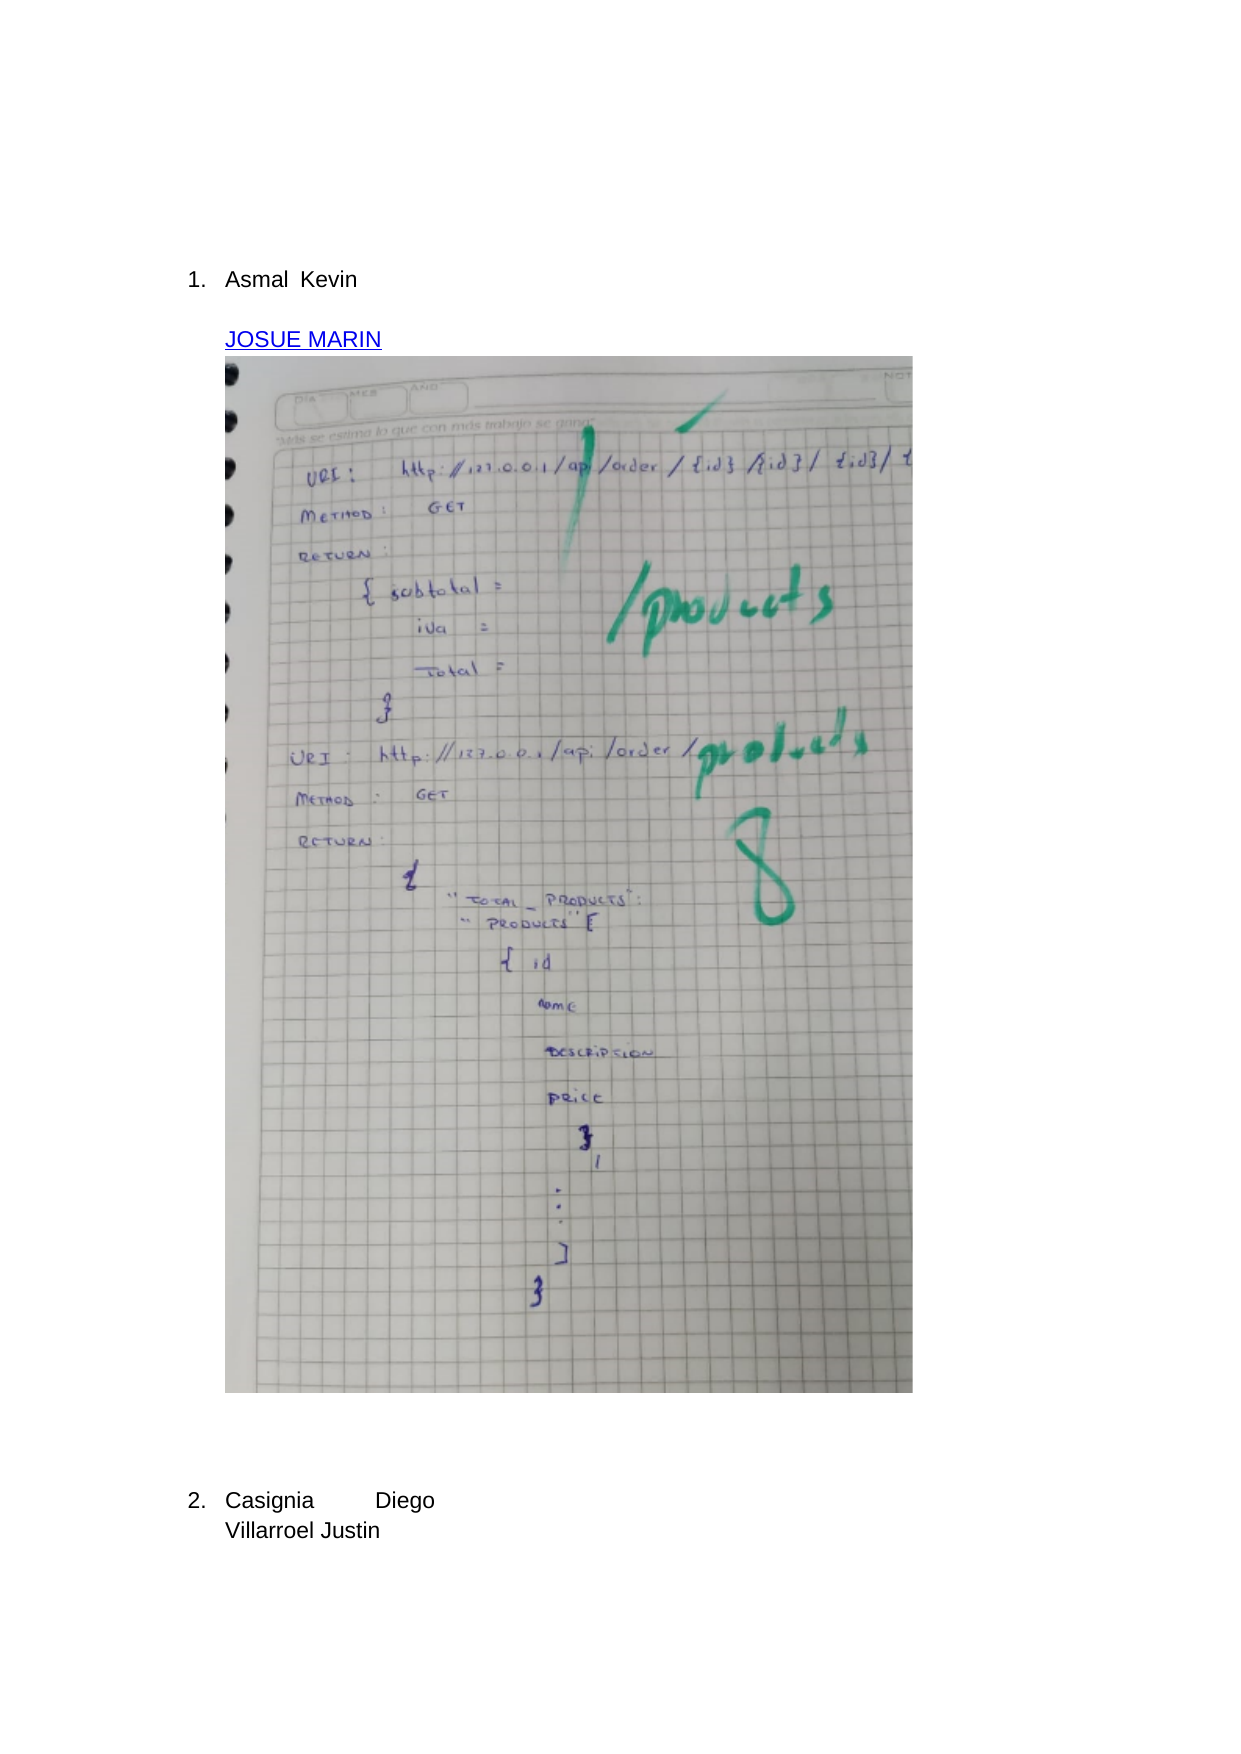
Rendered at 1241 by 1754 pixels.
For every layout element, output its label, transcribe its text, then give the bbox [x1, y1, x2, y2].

text Villarroel Justin [150, 1517, 1090, 1543]
text JOSUE MARIN [225, 326, 1090, 353]
list Casignia Diego [187, 1487, 1090, 1513]
list Asmal Kevin [187, 266, 1090, 292]
picture [225, 356, 913, 1393]
